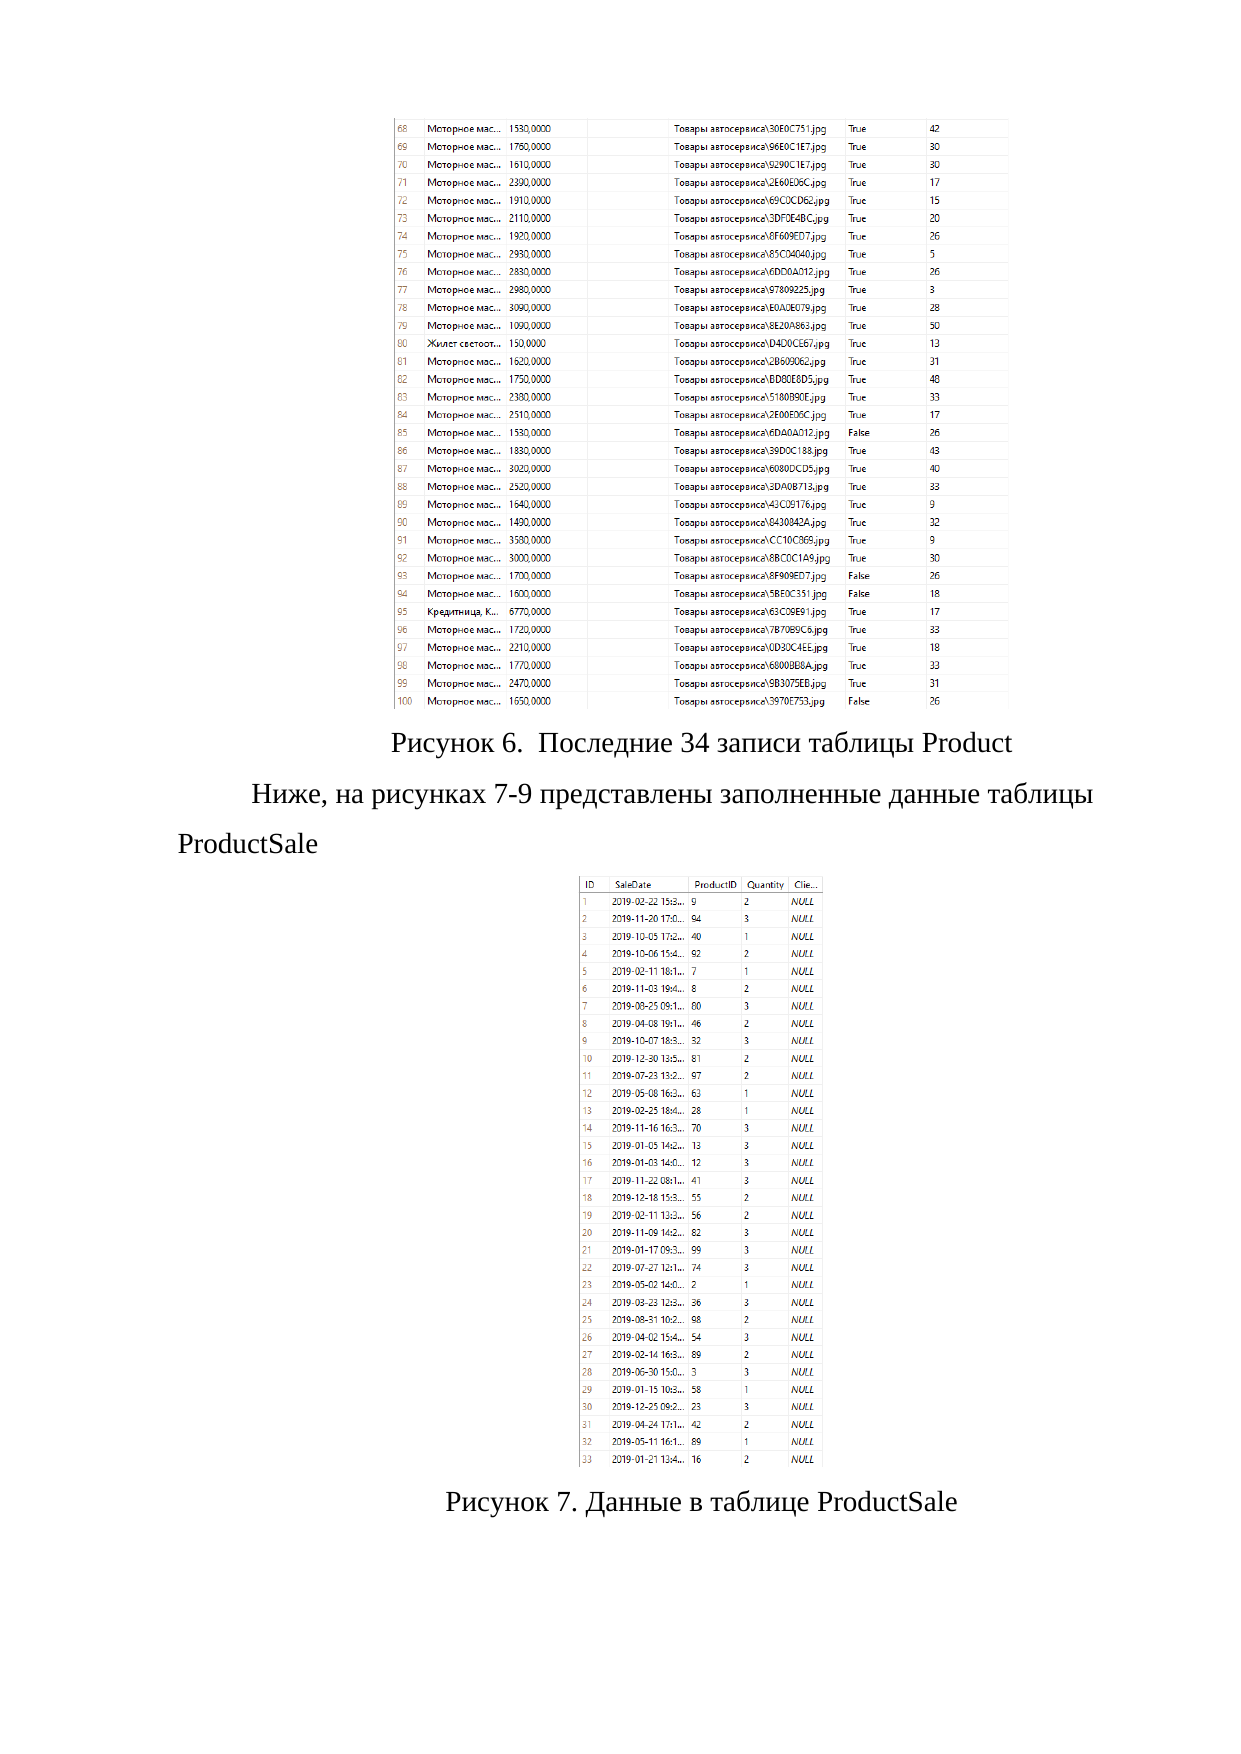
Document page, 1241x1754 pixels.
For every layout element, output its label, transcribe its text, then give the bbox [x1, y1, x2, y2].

picture [393, 118, 1009, 709]
text Рисунок 7. Данные в таблице ProductSale [177, 1484, 1152, 1517]
text Ниже, на рисунках 7-9 представлены заполненные данные таблицы ProductSale [177, 776, 1152, 859]
picture [578, 876, 824, 1467]
text Рисунок 6. Последние 34 записи таблицы Product [177, 725, 1152, 759]
